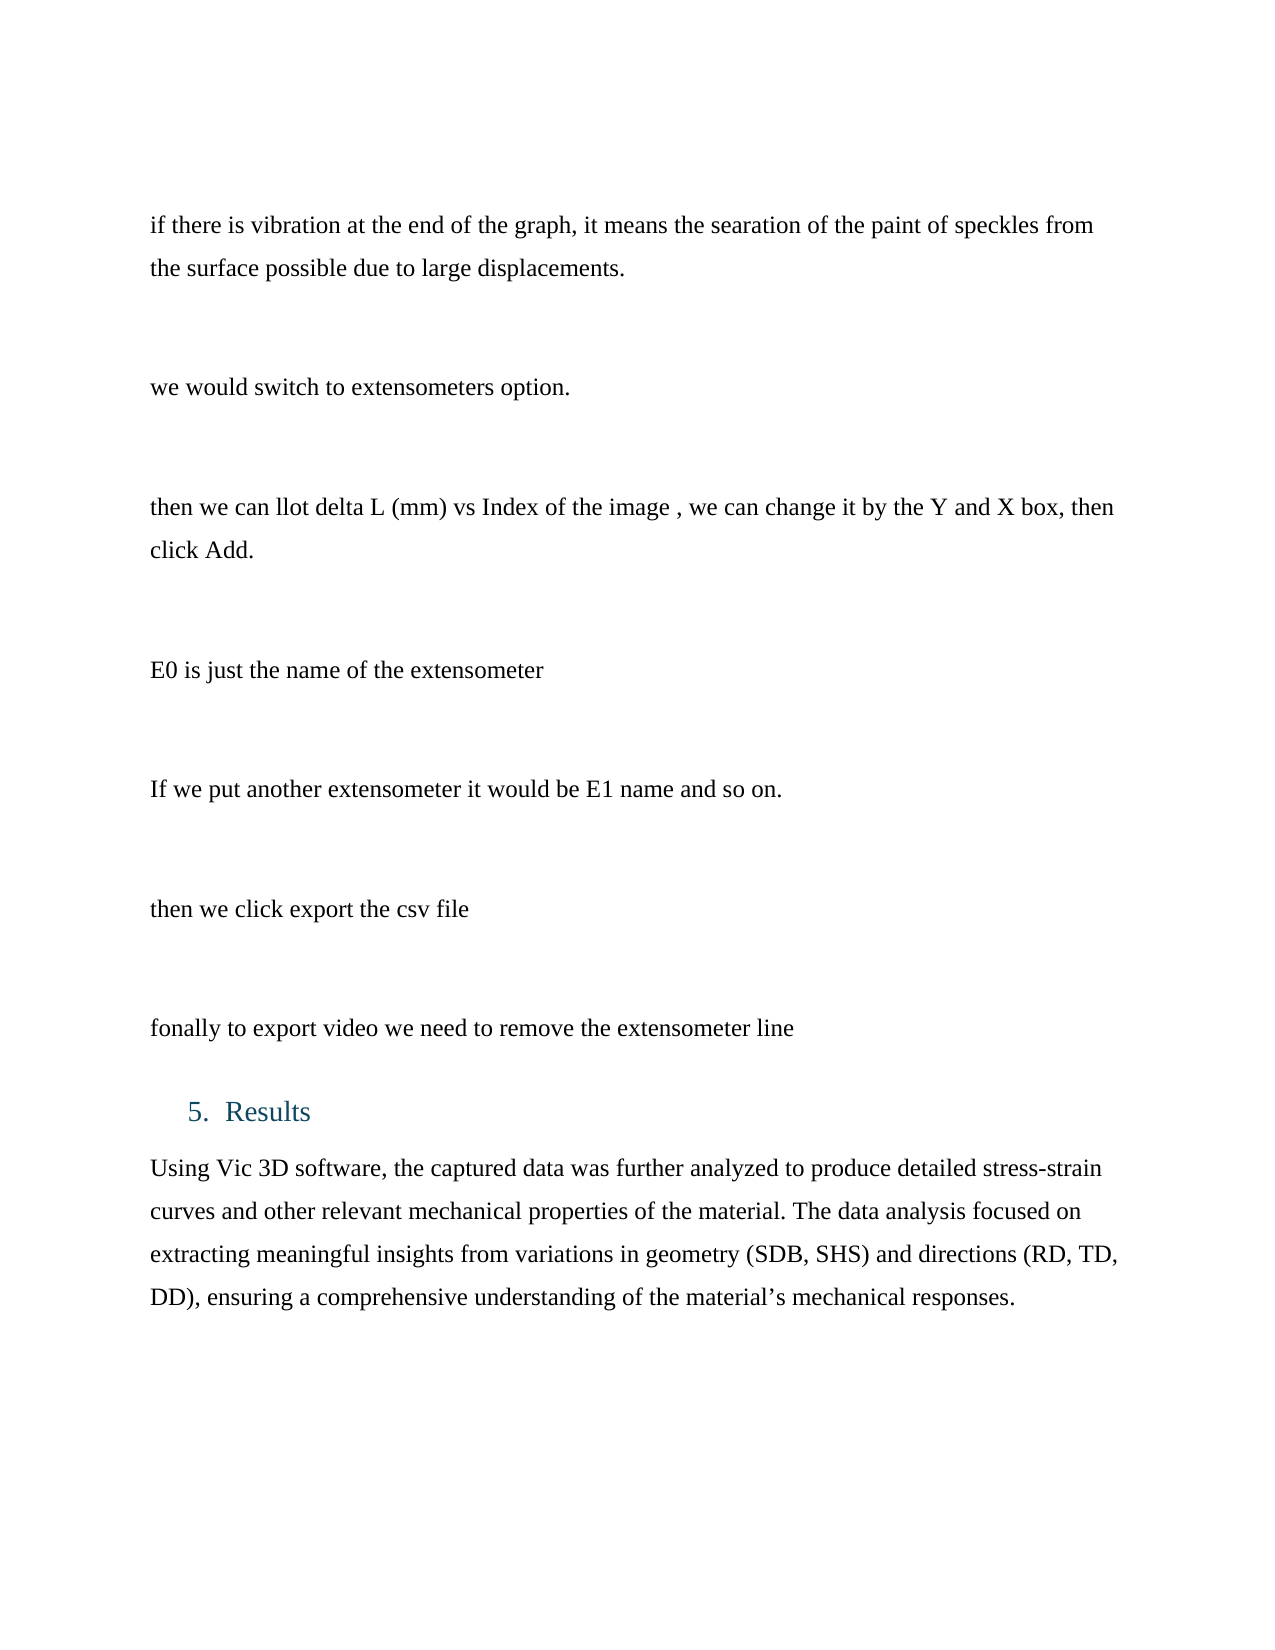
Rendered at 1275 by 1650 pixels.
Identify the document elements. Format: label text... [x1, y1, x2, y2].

text If we put another extensometer it would be E1 name and so on. [150, 774, 1125, 803]
subtitle Results [187, 1094, 1125, 1128]
text E0 is just the name of the extensometer [150, 655, 1125, 683]
text fonally to export video we need to remove the extensometer line [150, 1013, 1125, 1042]
text then we can llot delta L (mm) vs Index of the image , we can change it by the Y and X box, then click Add. [150, 492, 1125, 564]
text Using Vic 3D software, the captured data was further analyzed to produce detailed stress-strain curves and other relevant mechanical properties of the material. The data analysis focused on extracting meaningful insights from variations in geometry (SDB, SHS) and directions (RD, TD, DD), ensuring a comprehensive understanding of the material’s mechanical responses. [150, 1153, 1125, 1311]
text if there is vibration at the end of the graph, it means the searation of the paint of speckles from the surface possible due to large displacements. [150, 210, 1125, 282]
text we would switch to extensometers option. [150, 372, 1125, 401]
text then we click export the csv file [150, 894, 1125, 923]
